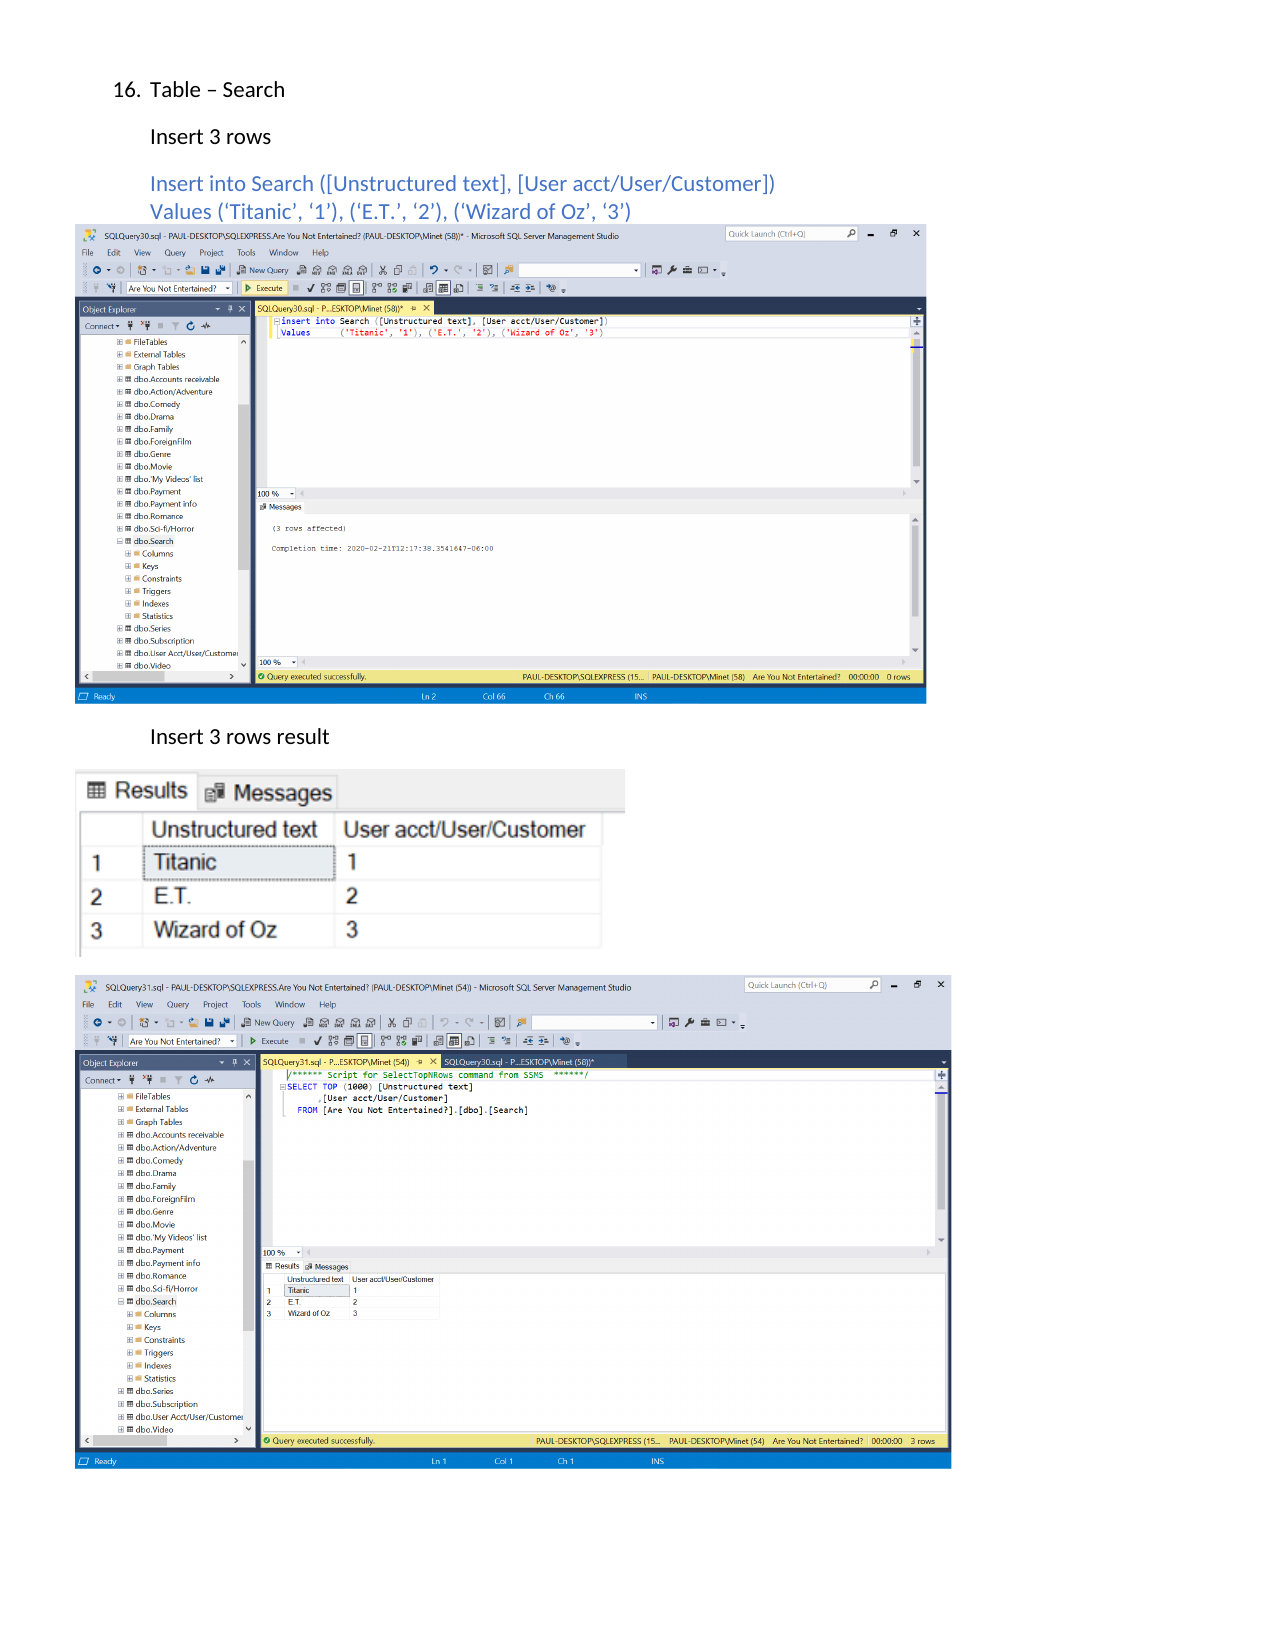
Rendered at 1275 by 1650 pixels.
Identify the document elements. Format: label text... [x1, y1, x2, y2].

text Insert into Search ([Unstructured text], [User acct/User/Customer]) [75, 169, 1200, 197]
picture [75, 224, 927, 704]
text Values (‘Titanic’, ‘1’), (‘E.T.’, ‘2’), (‘Wizard of Oz’, ‘3’) [75, 197, 1200, 225]
picture [75, 975, 952, 1469]
text Insert 3 rows result [75, 722, 1200, 751]
text Insert 3 rows [75, 122, 1200, 150]
picture [75, 769, 625, 957]
list Table – Search [112, 75, 1200, 103]
